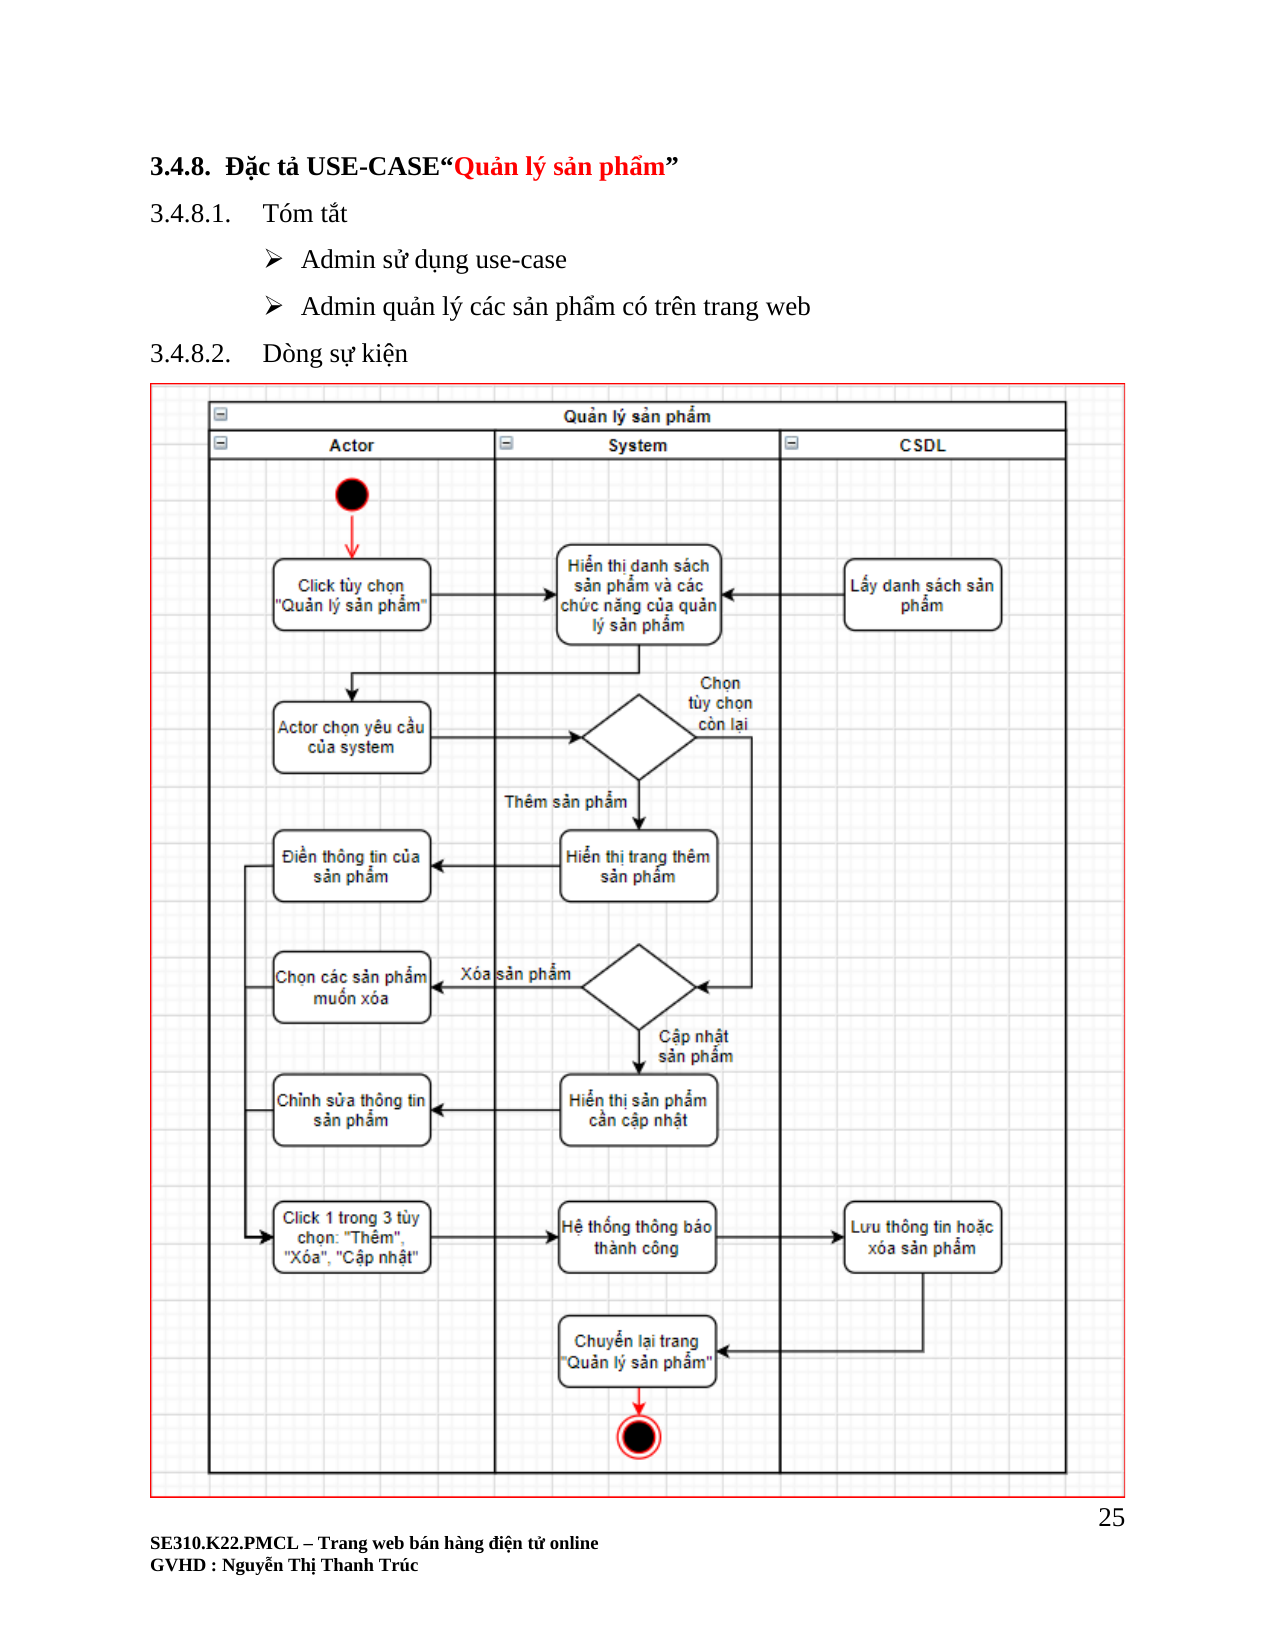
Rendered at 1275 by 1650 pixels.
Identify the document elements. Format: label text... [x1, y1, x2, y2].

picture [150, 383, 1125, 1498]
subtitle Tóm tắt [150, 197, 1125, 228]
subtitle Dòng sự kiện [150, 337, 1125, 368]
list Admin sử dụng use-case [263, 243, 1125, 274]
list Admin quản lý các sản phẩm có trên trang web [263, 290, 1125, 321]
subtitle Đặc tả USE-CASE“Quản lý sản phẩm” [150, 150, 1125, 181]
